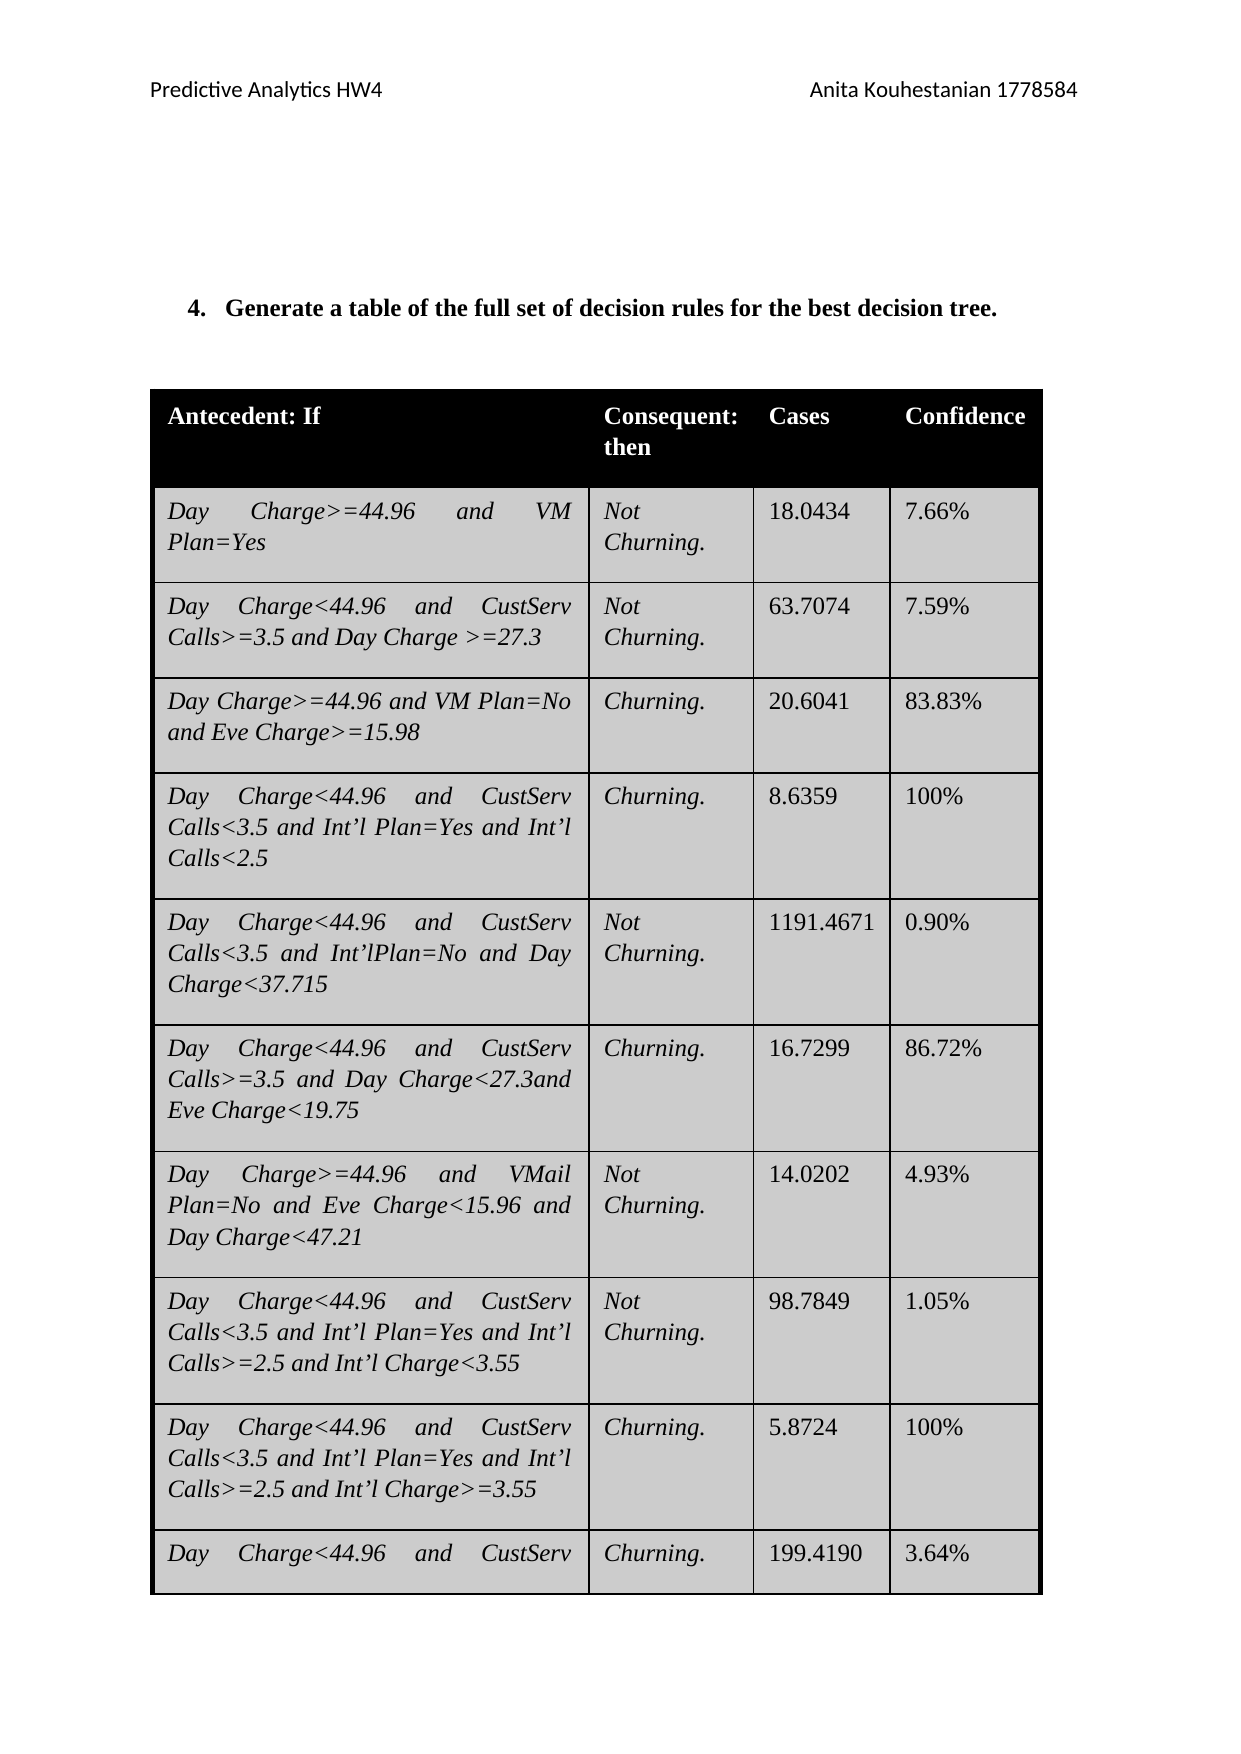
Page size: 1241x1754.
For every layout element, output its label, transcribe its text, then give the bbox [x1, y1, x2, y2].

table_cell Churning. [590, 774, 753, 898]
table_cell Not Churning. [590, 488, 753, 582]
table_cell 1.05% [891, 1278, 1038, 1403]
table_header Cases [754, 393, 889, 487]
table_cell 83.83% [891, 679, 1038, 772]
table_cell Not Churning. [590, 1152, 753, 1277]
table_cell 0.90% [891, 900, 1038, 1024]
table_cell 199.4190 [754, 1531, 889, 1593]
table_cell Not Churning. [590, 1278, 753, 1403]
table_header Confidence [891, 393, 1038, 487]
table_cell 18.0434 [754, 488, 889, 582]
table_cell Not Churning. [590, 900, 753, 1024]
table_header Antecedent: If [155, 393, 588, 487]
table_cell Day Charge>=44.96 and VMail Plan=No and Eve Charge<15.96 and Day Charge<47.21 [155, 1152, 588, 1277]
table_cell 8.6359 [754, 774, 889, 898]
table_cell 4.93% [891, 1152, 1038, 1277]
table_cell 98.7849 [754, 1278, 889, 1403]
table_cell 14.0202 [754, 1152, 889, 1277]
table_cell 5.8724 [754, 1405, 889, 1529]
table_cell 100% [891, 1405, 1038, 1529]
list Generate a table of the full set of decision rules for the best decision tree. [187, 293, 1090, 322]
table_cell 63.7074 [754, 583, 889, 677]
table_cell 7.66% [891, 488, 1038, 582]
table_cell Churning. [590, 1026, 753, 1151]
table_cell Day Charge>=44.96 and VM Plan=No and Eve Charge>=15.98 [155, 679, 588, 772]
table_cell Not Churning. [590, 583, 753, 677]
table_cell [155, 1531, 588, 1593]
table_cell Day Charge<44.96 and CustServ Calls<3.5 and Int’lPlan=No and Day Charge<37.715 [155, 900, 588, 1024]
table_cell 100% [891, 774, 1038, 898]
table_cell Day Charge<44.96 and CustServ Calls<3.5 and Int’l Plan=Yes and Int’l Calls<2.5 [155, 774, 588, 898]
table_cell 20.6041 [754, 679, 889, 772]
table_cell Day Charge<44.96 and CustServ Calls<3.5 and Int’l Plan=Yes and Int’l Calls>=2.5 and Int’l Charge<3.55 [155, 1278, 588, 1403]
table_cell 86.72% [891, 1026, 1038, 1151]
table_cell 16.7299 [754, 1026, 889, 1151]
table_header Consequent: then [590, 393, 753, 487]
table_cell 7.59% [891, 583, 1038, 677]
table_cell Day Charge<44.96 and CustServ Calls<3.5 and Int’l Plan=Yes and Int’l Calls>=2.5 and Int’l Charge>=3.55 [155, 1405, 588, 1529]
table_cell Churning. [590, 679, 753, 772]
table_cell Churning. [590, 1531, 753, 1593]
table_cell Day Charge>=44.96 and VM Plan=Yes [155, 488, 588, 582]
table_cell 3.64% [891, 1531, 1038, 1593]
table_cell Churning. [590, 1405, 753, 1529]
table_cell 1191.4671 [754, 900, 889, 1024]
table_cell Day Charge<44.96 and CustServ Calls>=3.5 and Day Charge >=27.3 [155, 583, 588, 677]
table_cell Day Charge<44.96 and CustServ Calls>=3.5 and Day Charge<27.3and Eve Charge<19.75 [155, 1026, 588, 1151]
